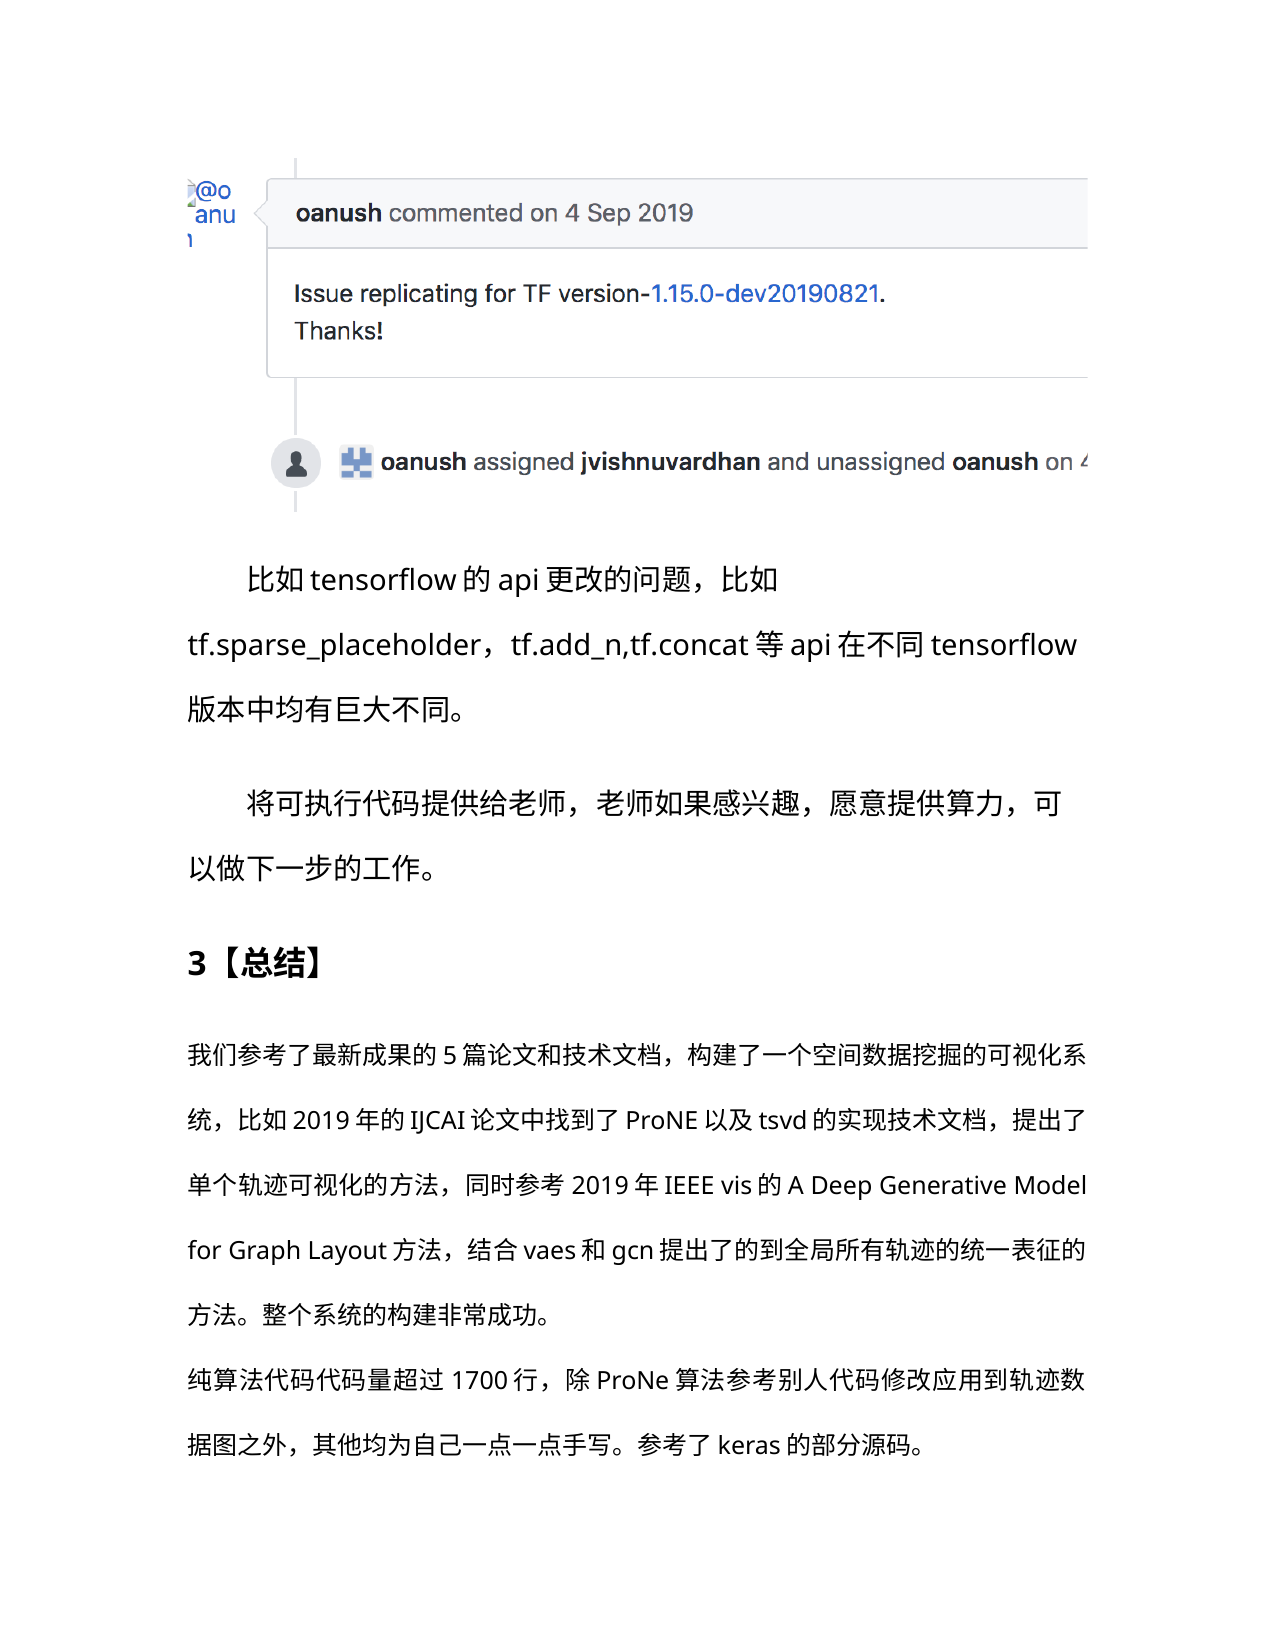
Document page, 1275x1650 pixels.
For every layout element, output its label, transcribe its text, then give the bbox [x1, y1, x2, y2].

subtitle 3【总结】 [187, 929, 1087, 994]
text 纯算法代码代码量超过1700行，除ProNe算法参考别人代码修改应用到轨迹数据图之外，其他均为自己一点一点手写。参考了keras的部分源码。 [187, 1346, 1087, 1476]
picture [187, 158, 1088, 512]
text 比如tensorflow的api更改的问题，比如tf.sparse_placeholder，tf.add_n,tf.concat等api在不同tensorflow版本中均有巨大不同。 [187, 545, 1087, 740]
text 将可执行代码提供给老师，老师如果感兴趣，愿意提供算力，可以做下一步的工作。 [187, 769, 1087, 899]
text 我们参考了最新成果的5篇论文和技术文档，构建了一个空间数据挖掘的可视化系统，比如2019年的IJCAI论文中找到了ProNE以及tsvd的实现技术文档，提出了单个轨迹可视化的方法，同时参考2019年IEEE vis的A Deep Generative Model for Graph Layout方法，结合vaes和gcn提出了的到全局所有轨迹的统一表征的方法。整个系统的构建非常成功。 [187, 1021, 1087, 1346]
